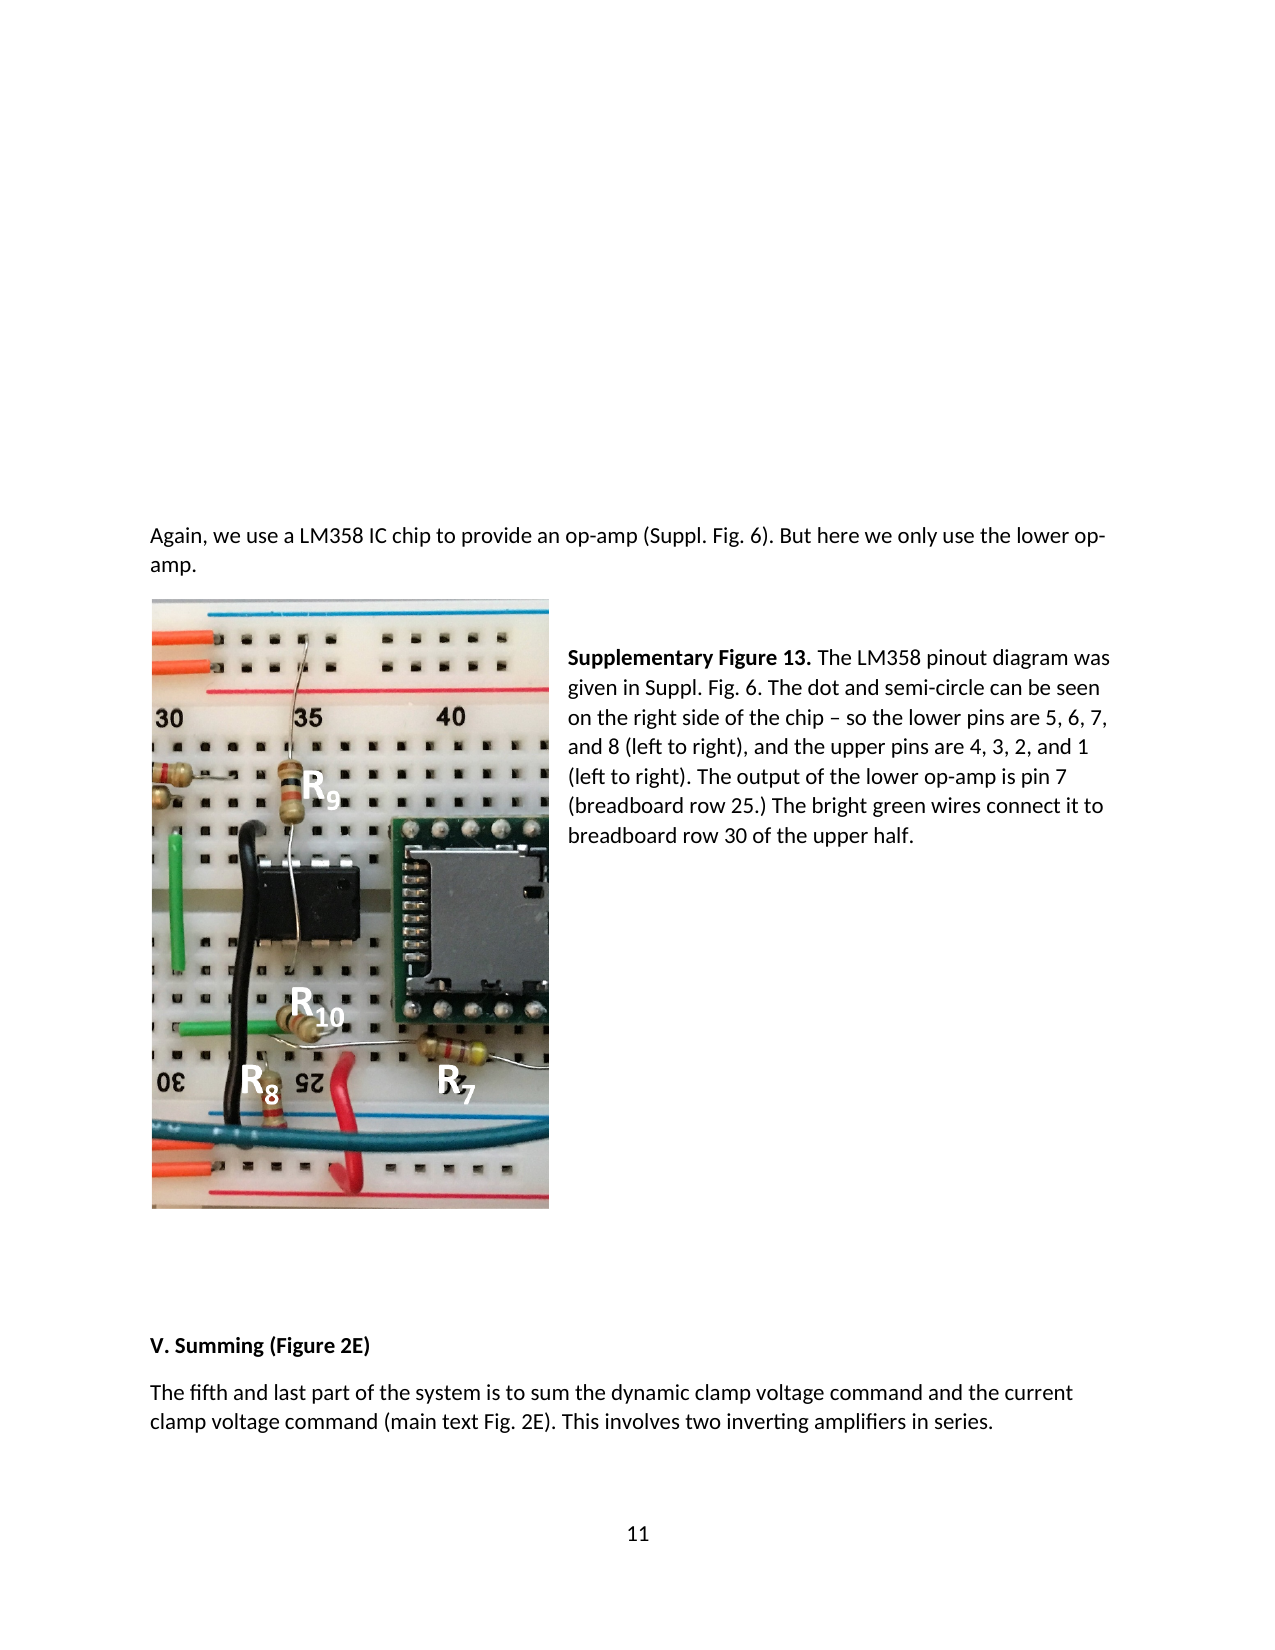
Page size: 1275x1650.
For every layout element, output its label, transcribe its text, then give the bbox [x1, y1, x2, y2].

text Again, we use a LM358 IC chip to provide an op-amp (Suppl. Fig. 6). But here we only use the lower op-amp. [150, 521, 1125, 578]
picture [150, 596, 549, 1209]
text Supplementary Figure 13. The LM358 pinout diagram was given in Suppl. Fig. 6. The dot and semi-circle can be seen on the right side of the chip – so the lower pins are 5, 6, 7, and 8 (left to right), and the upper pins are 4, 3, 2, and 1 (left to right). The output of the lower op-amp is pin 7 (breadboard row 25.) The bright green wires connect it to breadboard row 30 of the upper half. [549, 643, 1125, 849]
text The fifth and last part of the system is to sum the dynamic clamp voltage command and the current clamp voltage command (main text Fig. 2E). This involves two inverting amplifiers in series. [150, 1378, 1125, 1435]
text V. Summing (Figure 2E) [150, 1331, 1125, 1359]
